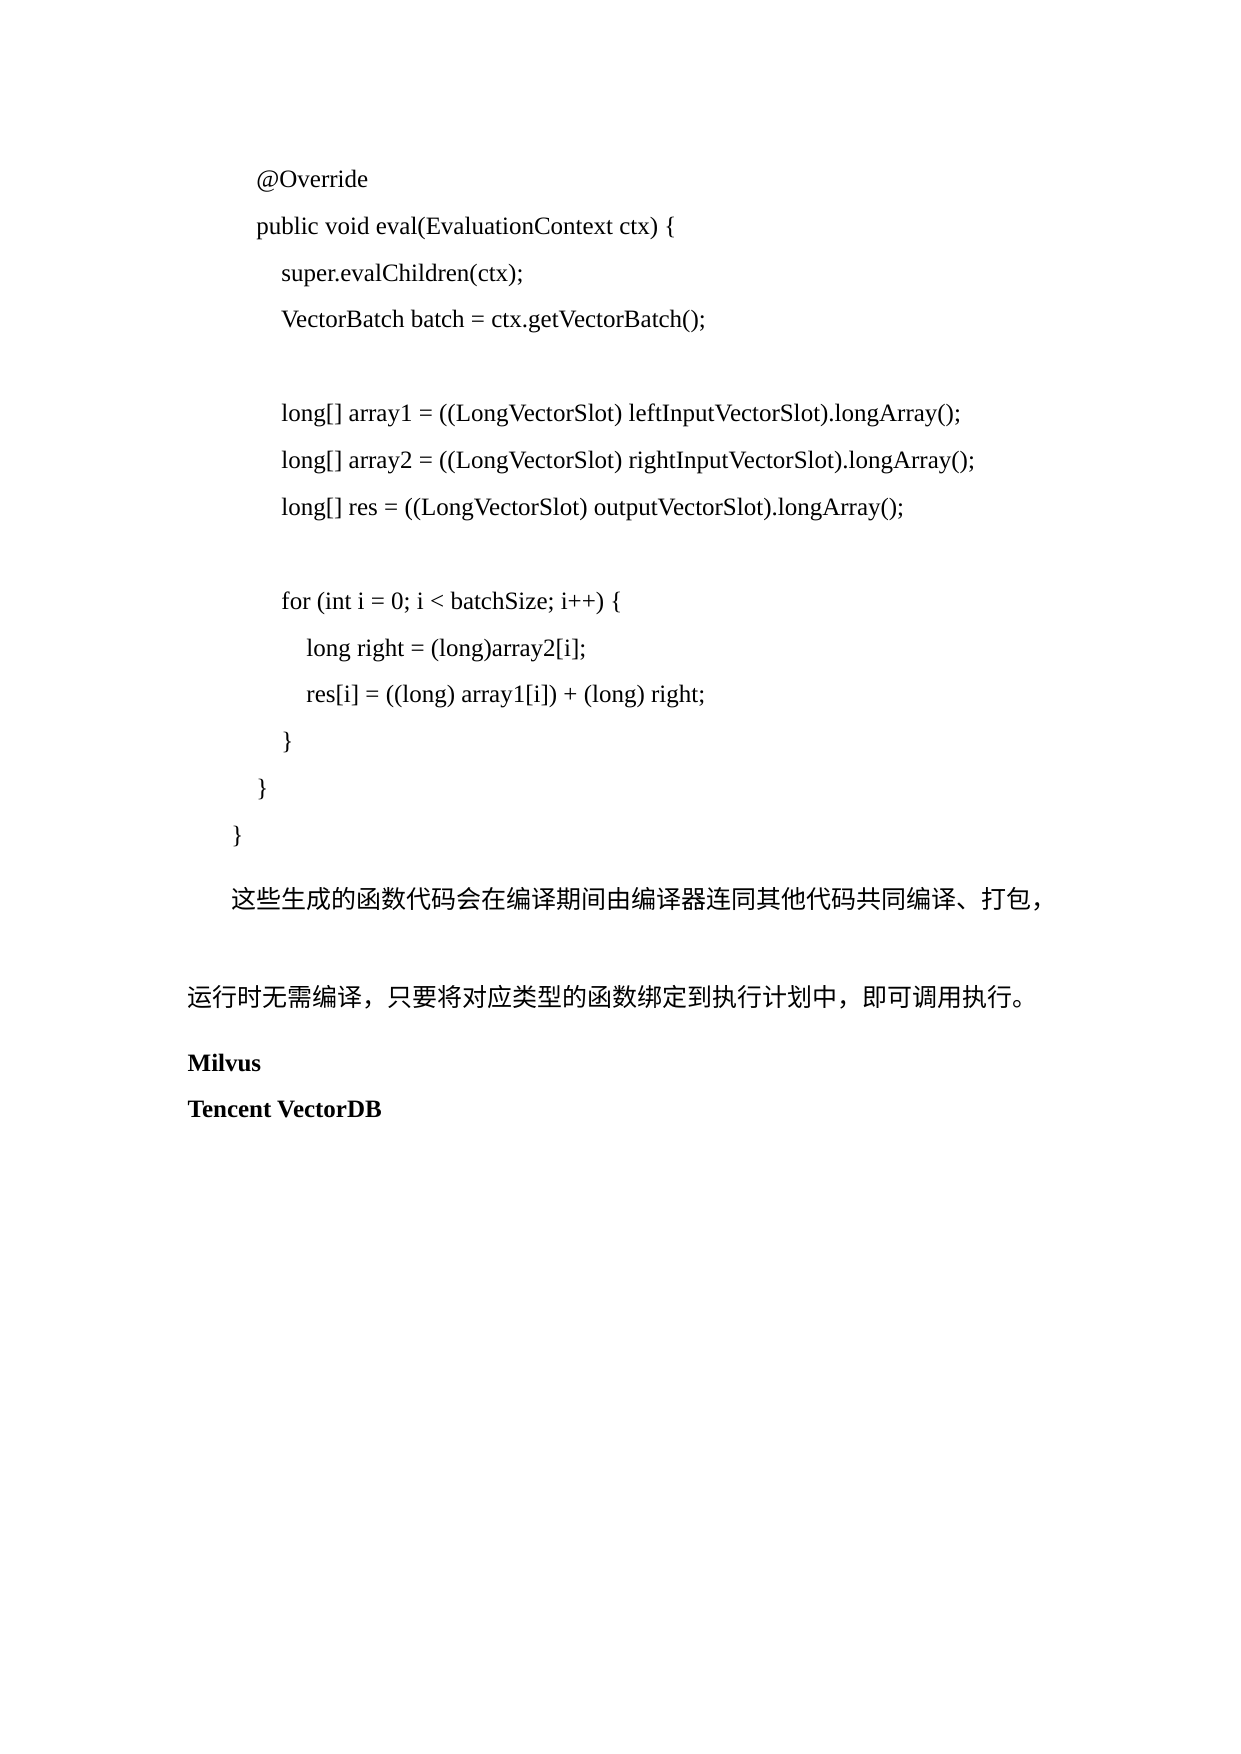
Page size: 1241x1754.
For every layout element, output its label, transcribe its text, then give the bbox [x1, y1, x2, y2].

text for (int i = 0; i < batchSize; i++) { [187, 584, 1053, 616]
subtitle Milvus [187, 1046, 1053, 1078]
text res[i] = ((long) array1[i]) + (long) right; [187, 678, 1053, 710]
text } [187, 724, 1053, 757]
text long[] array1 = ((LongVectorSlot) leftInputVectorSlot).longArray(); [187, 396, 1053, 429]
text } [187, 818, 1053, 851]
text long right = (long)array2[i]; [187, 631, 1053, 663]
text public void eval(EvaluationContext ctx) { [187, 209, 1053, 241]
text } [187, 771, 1053, 804]
text super.evalChildren(ctx); [187, 256, 1053, 288]
text @Override [187, 162, 1053, 194]
text VectorBatch batch = ctx.getVectorBatch(); [187, 303, 1053, 335]
text long[] res = ((LongVectorSlot) outputVectorSlot).longArray(); [187, 490, 1053, 523]
subtitle Tencent VectorDB [187, 1093, 1053, 1125]
text 这些生成的函数代码会在编译期间由编译器连同其他代码共同编译、打包，运行时无需编译，只要将对应类型的函数绑定到执行计划中，即可调用执行。 [187, 865, 1053, 1028]
text long[] array2 = ((LongVectorSlot) rightInputVectorSlot).longArray(); [187, 443, 1053, 476]
